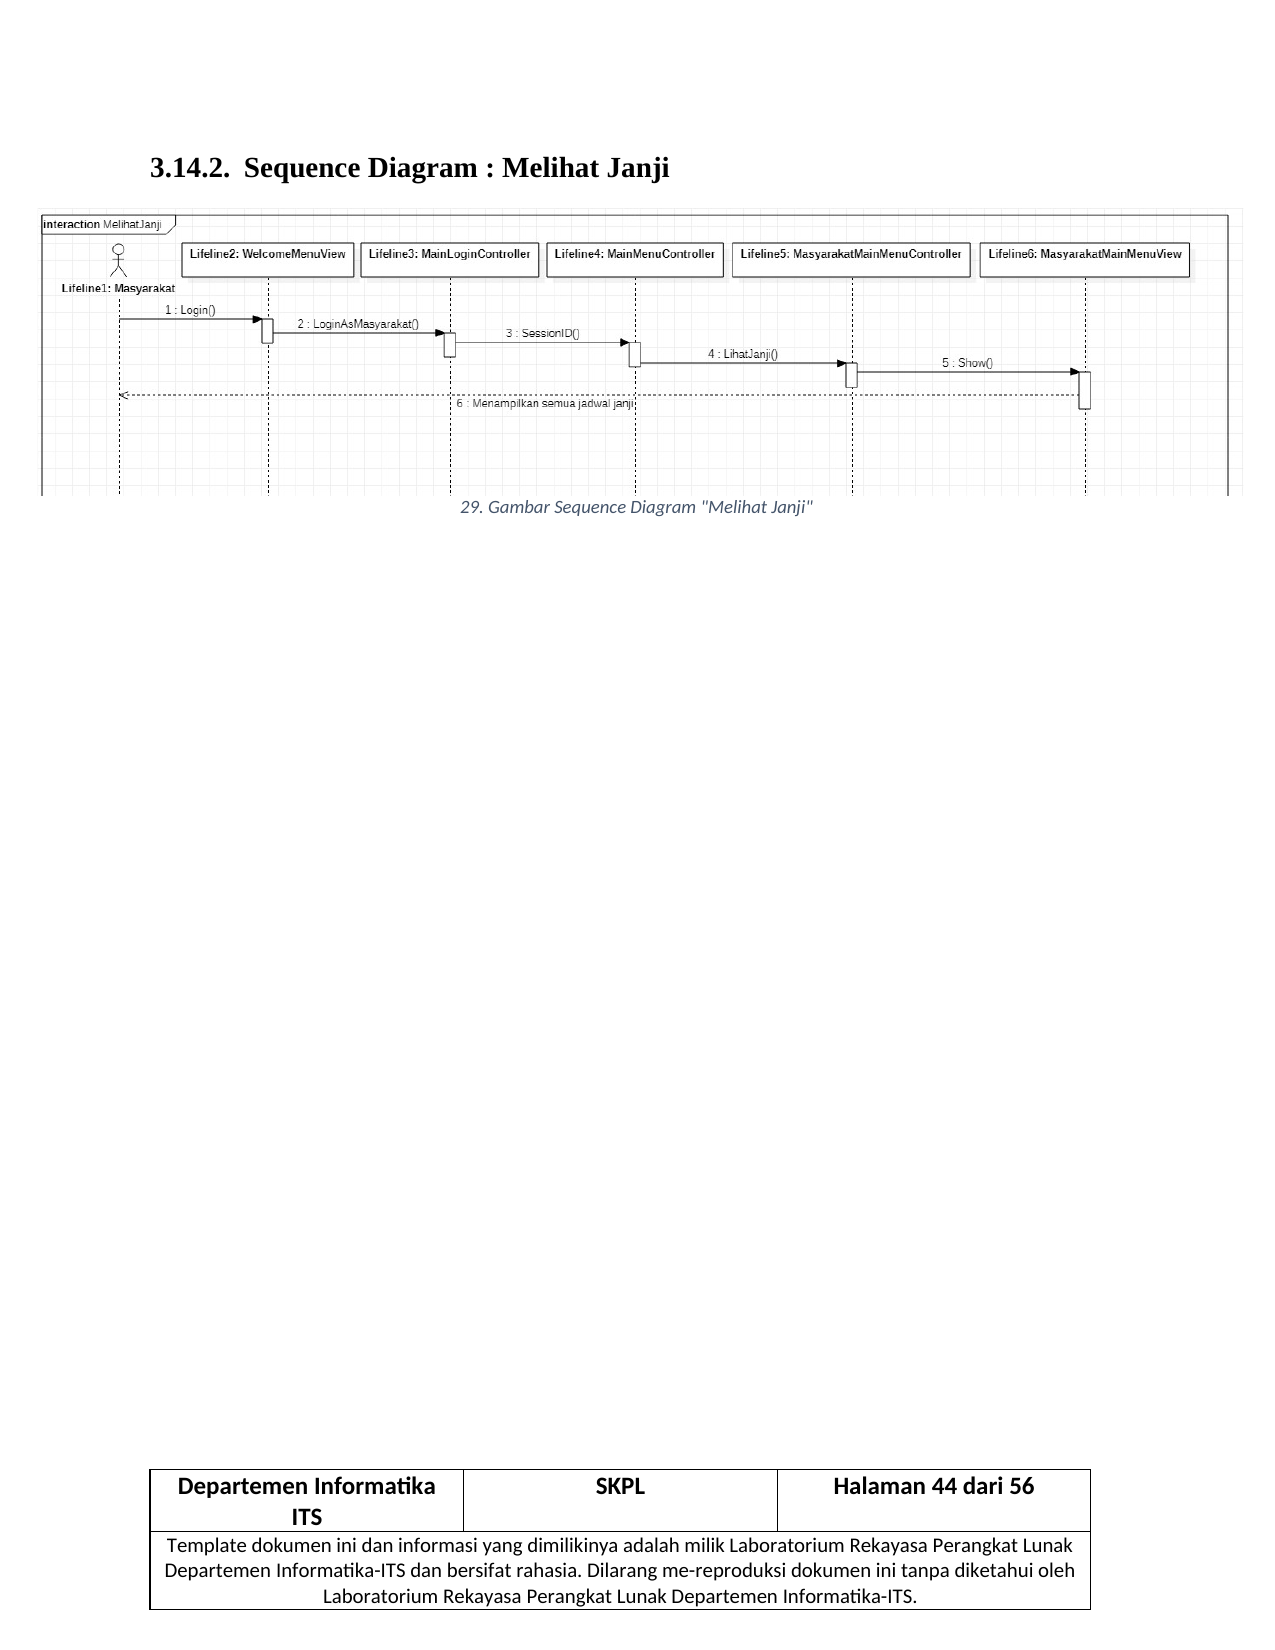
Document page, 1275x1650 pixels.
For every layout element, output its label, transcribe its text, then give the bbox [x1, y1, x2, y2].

text 29. Gambar Sequence Diagram "Melihat Janji" [150, 496, 1125, 518]
subtitle Sequence Diagram : Melihat Janji [150, 150, 1125, 183]
picture [37, 208, 1244, 496]
